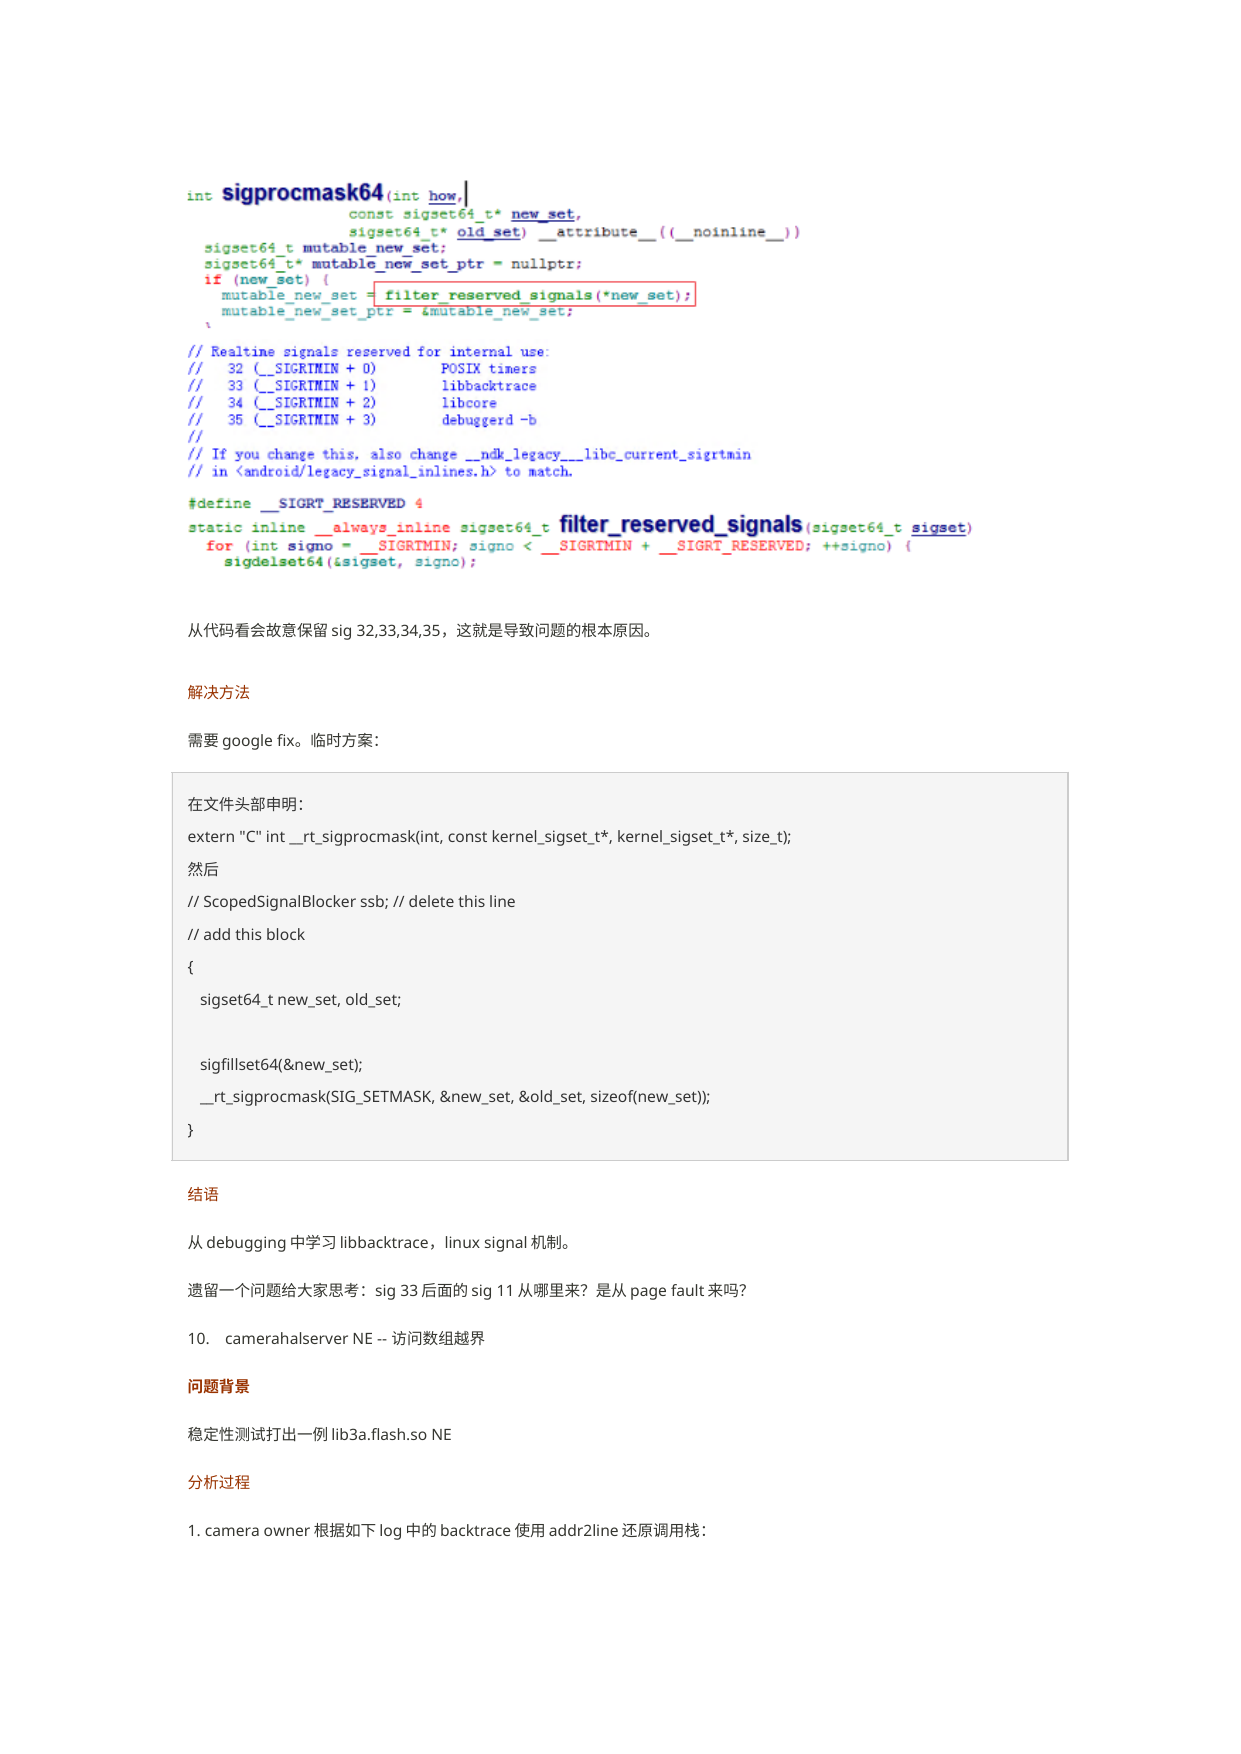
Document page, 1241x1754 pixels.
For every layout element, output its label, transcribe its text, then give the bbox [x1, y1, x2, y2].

text 稳定性测试打出一例lib3a.flash.so NE [187, 1418, 1053, 1450]
text 遗留一个问题给大家思考：sig 33后面的sig 11从哪里来？是从page fault来吗？ [187, 1273, 1053, 1306]
text 结语 [187, 1177, 1053, 1209]
text 解决方法 [187, 675, 1053, 708]
text 分析过程 [187, 1466, 1053, 1498]
text 1. camera owner根据如下log中的backtrace使用addr2line还原调用栈： [187, 1514, 1053, 1546]
subtitle camerahalserver NE -- 访问数组越界 [187, 1321, 1053, 1354]
text 在文件头部申明： extern "C" int __rt_sigprocmask(int, const kernel_sigset_t*, kernel_sigset_t*, size_t); 然后 // ScopedSignalBlocker ssb; // delete this line // add this block { sigset64_t new_set, old_set; sigfillset64(&new_set); __rt_sigprocmask(SIG_SETMASK, &new_set, &old_set, sizeof(new_set)); } [173, 773, 1067, 1160]
picture [187, 168, 1053, 579]
text 从debugging中学习libbacktrace，linux signal机制。 [187, 1225, 1053, 1258]
text 从代码看会故意保留sig 32,33,34,35，这就是导致问题的根本原因。 [187, 614, 1053, 646]
subtitle 问题背景 [187, 1369, 1053, 1402]
text 需要google fix。临时方案： [187, 723, 1053, 756]
